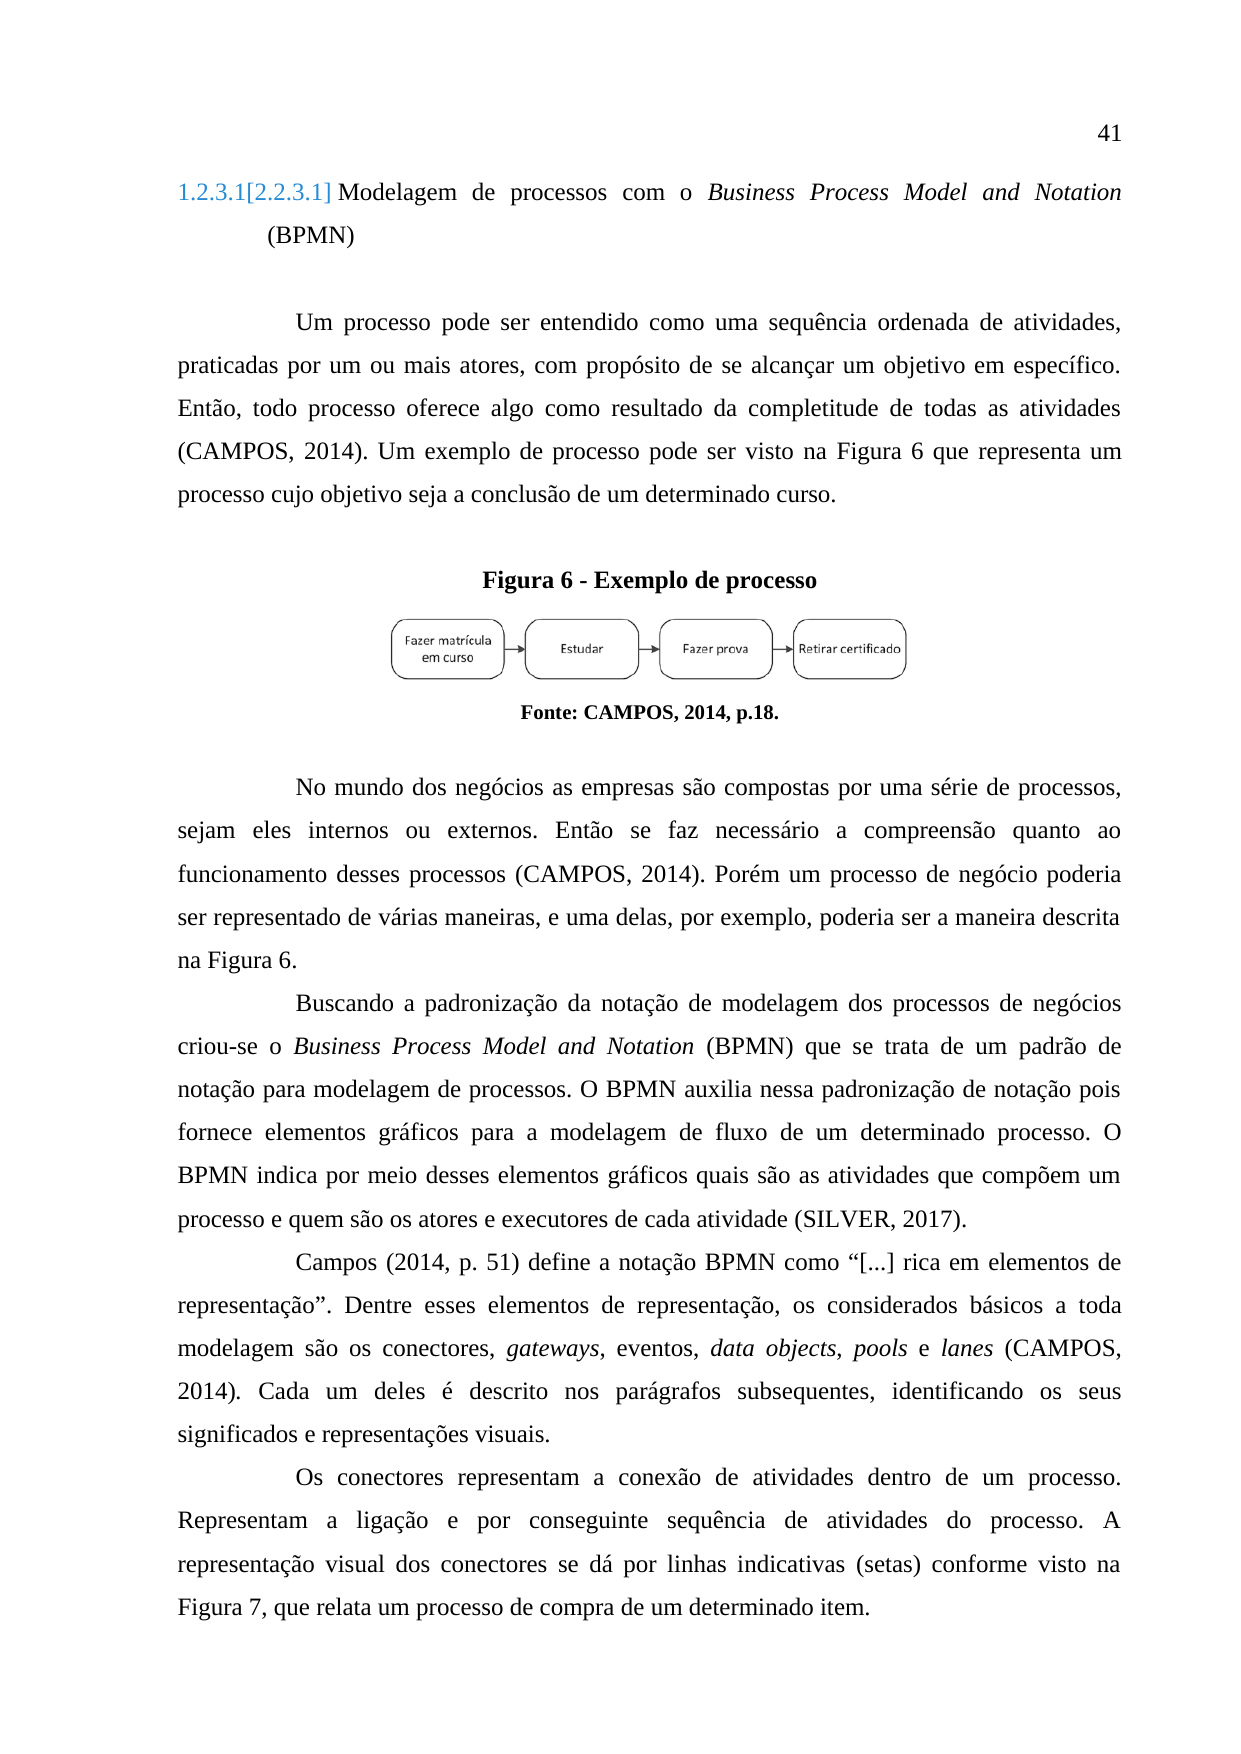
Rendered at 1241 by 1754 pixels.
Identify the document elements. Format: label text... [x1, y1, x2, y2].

subtitle Modelagem de processos com o Business Process Model and Notation (BPMN) [177, 177, 1122, 249]
text Campos (2014, p. 51) define a notação BPMN como “[...] rica em elementos de representação”. Dentre esses elementos de representação, os considerados básicos a toda modelagem são os conectores, gateways, eventos, data objects, pools e lanes (CAMPOS, 2014). Cada um deles é descrito nos parágrafos subsequentes, identificando os seus significados e representações visuais. [177, 1247, 1122, 1448]
text No mundo dos negócios as empresas são compostas por uma série de processos, sejam eles internos ou externos. Então se faz necessário a compreensão quanto ao funcionamento desses processos (CAMPOS, 2014). Porém um processo de negócio poderia ser representado de várias maneiras, e uma delas, por exemplo, poderia ser a maneira descrita na . [177, 772, 1122, 974]
text Um processo pode ser entendido como uma sequência ordenada de atividades, praticadas por um ou mais atores, com propósito de se alcançar um objetivo em específico. Então, todo processo oferece algo como resultado da completitude de todas as atividades (CAMPOS, 2014). Um exemplo de processo pode ser visto na que representa um processo cujo objetivo seja a conclusão de um determinado curso. [177, 307, 1122, 508]
picture [387, 608, 913, 686]
text Fonte: CAMPOS, 2014, p.18. [177, 700, 1122, 724]
text Buscando a padronização da notação de modelagem dos processos de negócios criou-se o Business Process Model and Notation (BPMN) que se trata de um padrão de notação para modelagem de processos. O BPMN auxilia nessa padronização de notação pois fornece elementos gráficos para a modelagem de fluxo de um determinado processo. O BPMN indica por meio desses elementos gráficos quais são as atividades que compõem um processo e quem são os atores e executores de cada atividade (SILVER, 2017). [177, 988, 1122, 1232]
text Os conectores representam a conexão de atividades dentro de um processo. Representam a ligação e por conseguinte sequência de atividades do processo. A representação visual dos conectores se dá por linhas indicativas (setas) conforme visto na , que relata um processo de compra de um determinado item. [177, 1462, 1122, 1621]
